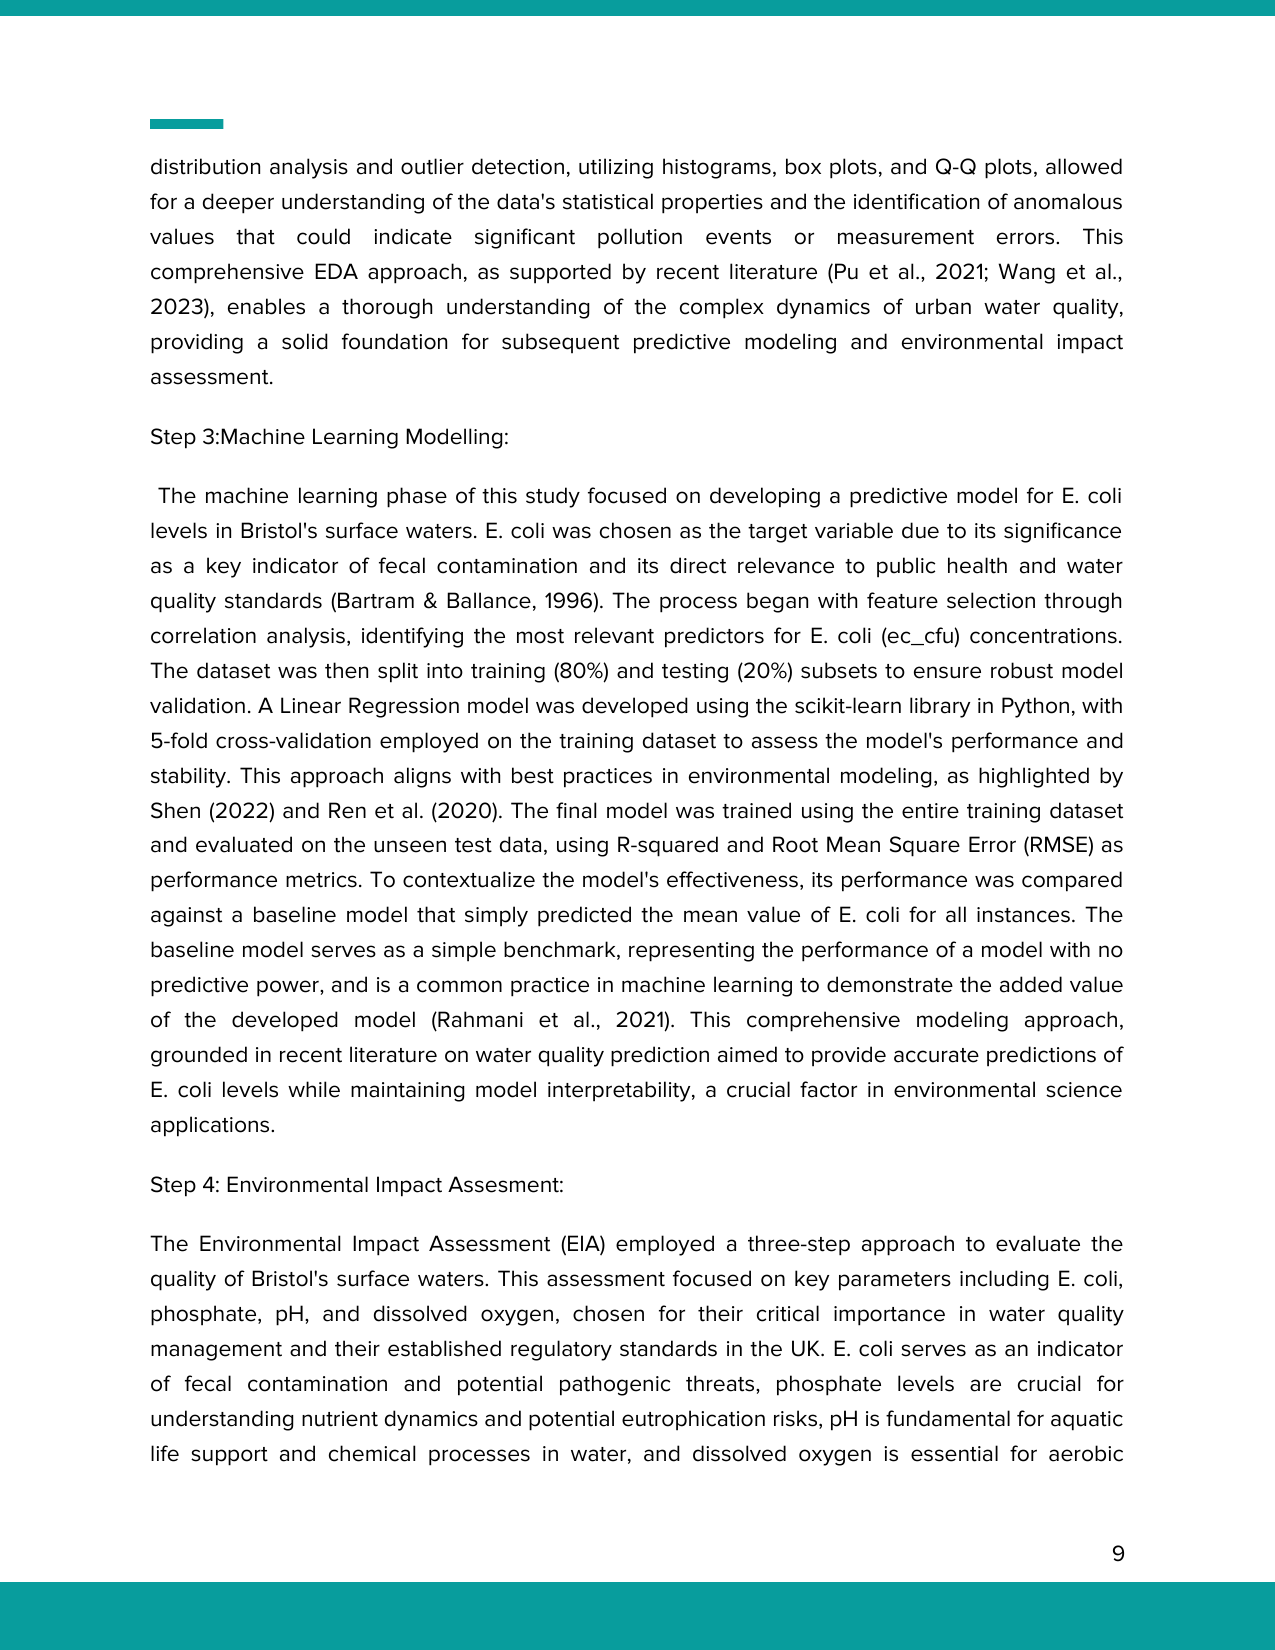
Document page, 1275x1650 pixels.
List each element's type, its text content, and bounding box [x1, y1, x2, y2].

text The machine learning phase of this study focused on developing a predictive model for E. coli levels in Bristol's surface waters. E. coli was chosen as the target variable due to its significance as a key indicator of fecal contamination and its direct relevance to public health and water quality standards (Bartram & Ballance, 1996). The process began with feature selection through correlation analysis, identifying the most relevant predictors for E. coli (ec_cfu) concentrations. The dataset was then split into training (80%) and testing (20%) subsets to ensure robust model validation. A Linear Regression model was developed using the scikit-learn library in Python, with 5-fold cross-validation employed on the training dataset to assess the model's performance and stability. This approach aligns with best practices in environmental modeling, as highlighted by Shen (2022) and Ren et al. (2020). The final model was trained using the entire training dataset and evaluated on the unseen test data, using R-squared and Root Mean Square Error (RMSE) as performance metrics. To contextualize the model's effectiveness, its performance was compared against a baseline model that simply predicted the mean value of E. coli for all instances. The baseline model serves as a simple benchmark, representing the performance of a model with no predictive power, and is a common practice in machine learning to demonstrate the added value of the developed model (Rahmani et al., 2021). This comprehensive modeling approach, grounded in recent literature on water quality prediction aimed to provide accurate predictions of E. coli levels while maintaining model interpretability, a crucial factor in environmental science applications. [150, 483, 1125, 1139]
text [150, 1231, 1125, 1468]
text Step 4: Environmental Impact Assesment: [150, 1171, 1125, 1199]
text Step 3:Machine Learning Modelling: [150, 423, 1125, 451]
picture [0, 0, 1275, 16]
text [150, 154, 1125, 391]
picture [0, 1582, 1275, 1650]
picture [150, 119, 224, 129]
